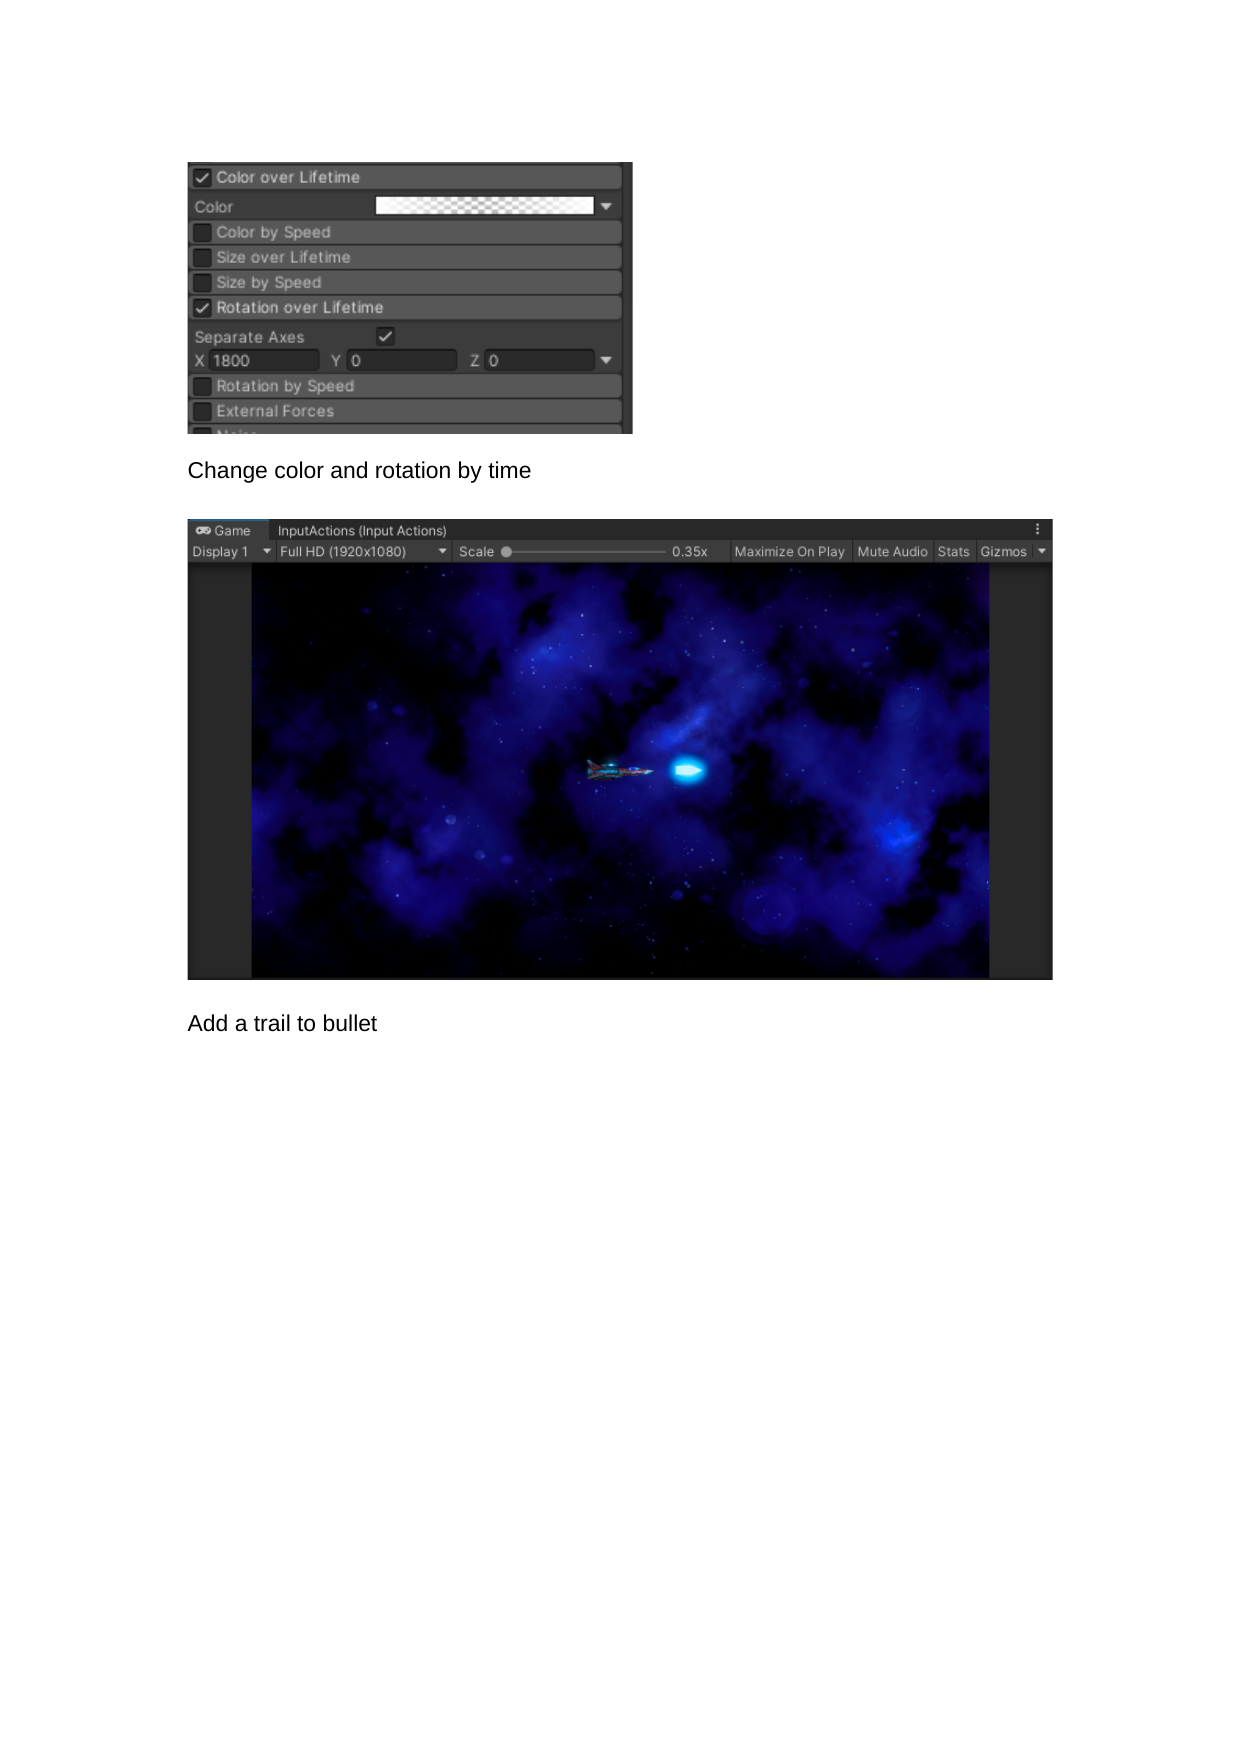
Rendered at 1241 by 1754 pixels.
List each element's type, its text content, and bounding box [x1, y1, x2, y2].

picture [187, 519, 1053, 980]
picture [187, 162, 633, 434]
text Add a trail to bullet [187, 1007, 1053, 1039]
text Change color and rotation by time [187, 454, 1053, 487]
